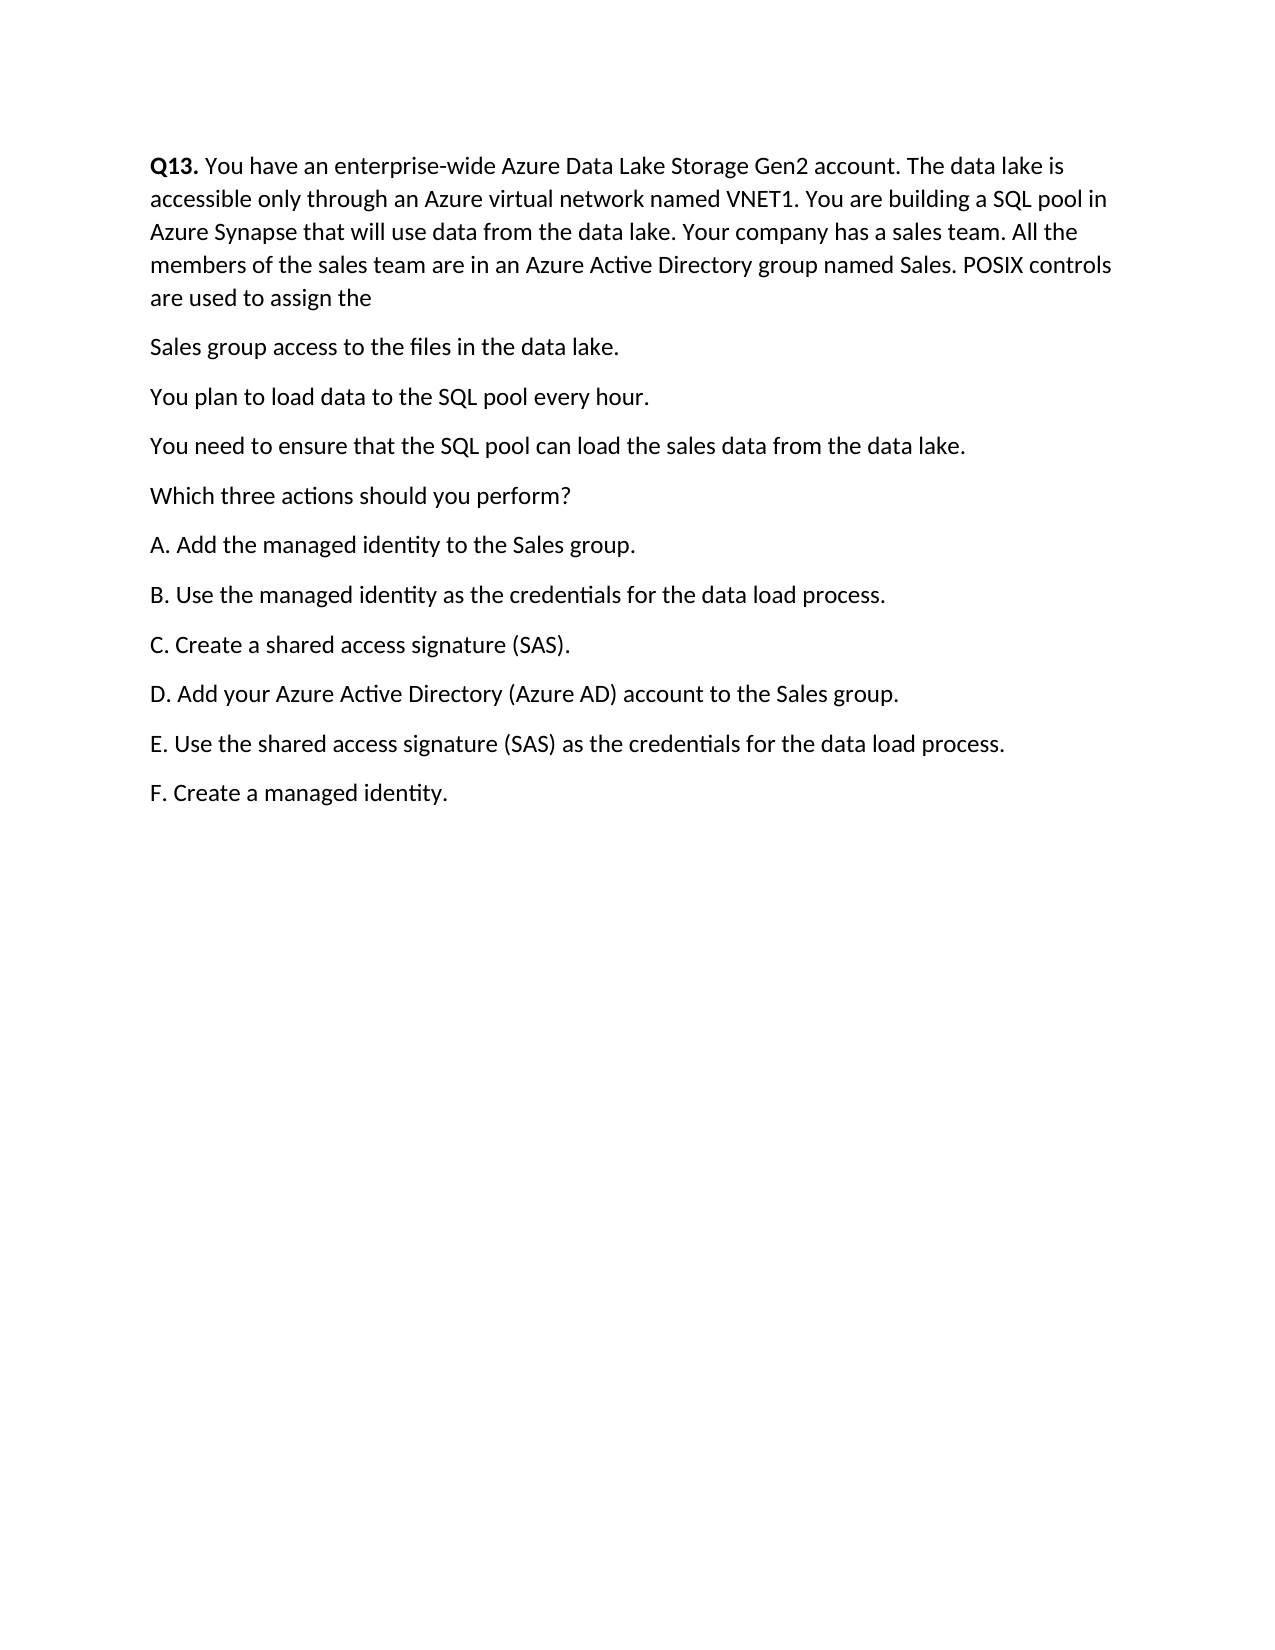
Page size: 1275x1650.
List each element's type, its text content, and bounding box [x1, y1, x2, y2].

text C. Create a shared access signature (SAS). [150, 629, 1125, 659]
text F. Create a managed identity. [150, 777, 1125, 808]
text Which three actions should you perform? [150, 480, 1125, 511]
text B. Use the managed identity as the credentials for the data load process. [150, 579, 1125, 610]
text A. Add the managed identity to the Sales group. [150, 529, 1125, 560]
text You need to ensure that the SQL pool can load the sales data from the data lake. [150, 430, 1125, 461]
text E. Use the shared access signature (SAS) as the credentials for the data load process. [150, 728, 1125, 758]
text Q13. You have an enterprise-wide Azure Data Lake Storage Gen2 account. The data lake is accessible only through an Azure virtual network named VNET1. You are building a SQL pool in Azure Synapse that will use data from the data lake. Your company has a sales team. All the members of the sales team are in an Azure Active Directory group named Sales. POSIX controls are used to assign the [150, 150, 1125, 312]
text D. Add your Azure Active Directory (Azure AD) account to the Sales group. [150, 678, 1125, 709]
text Sales group access to the files in the data lake. [150, 331, 1125, 362]
text You plan to load data to the SQL pool every hour. [150, 381, 1125, 411]
